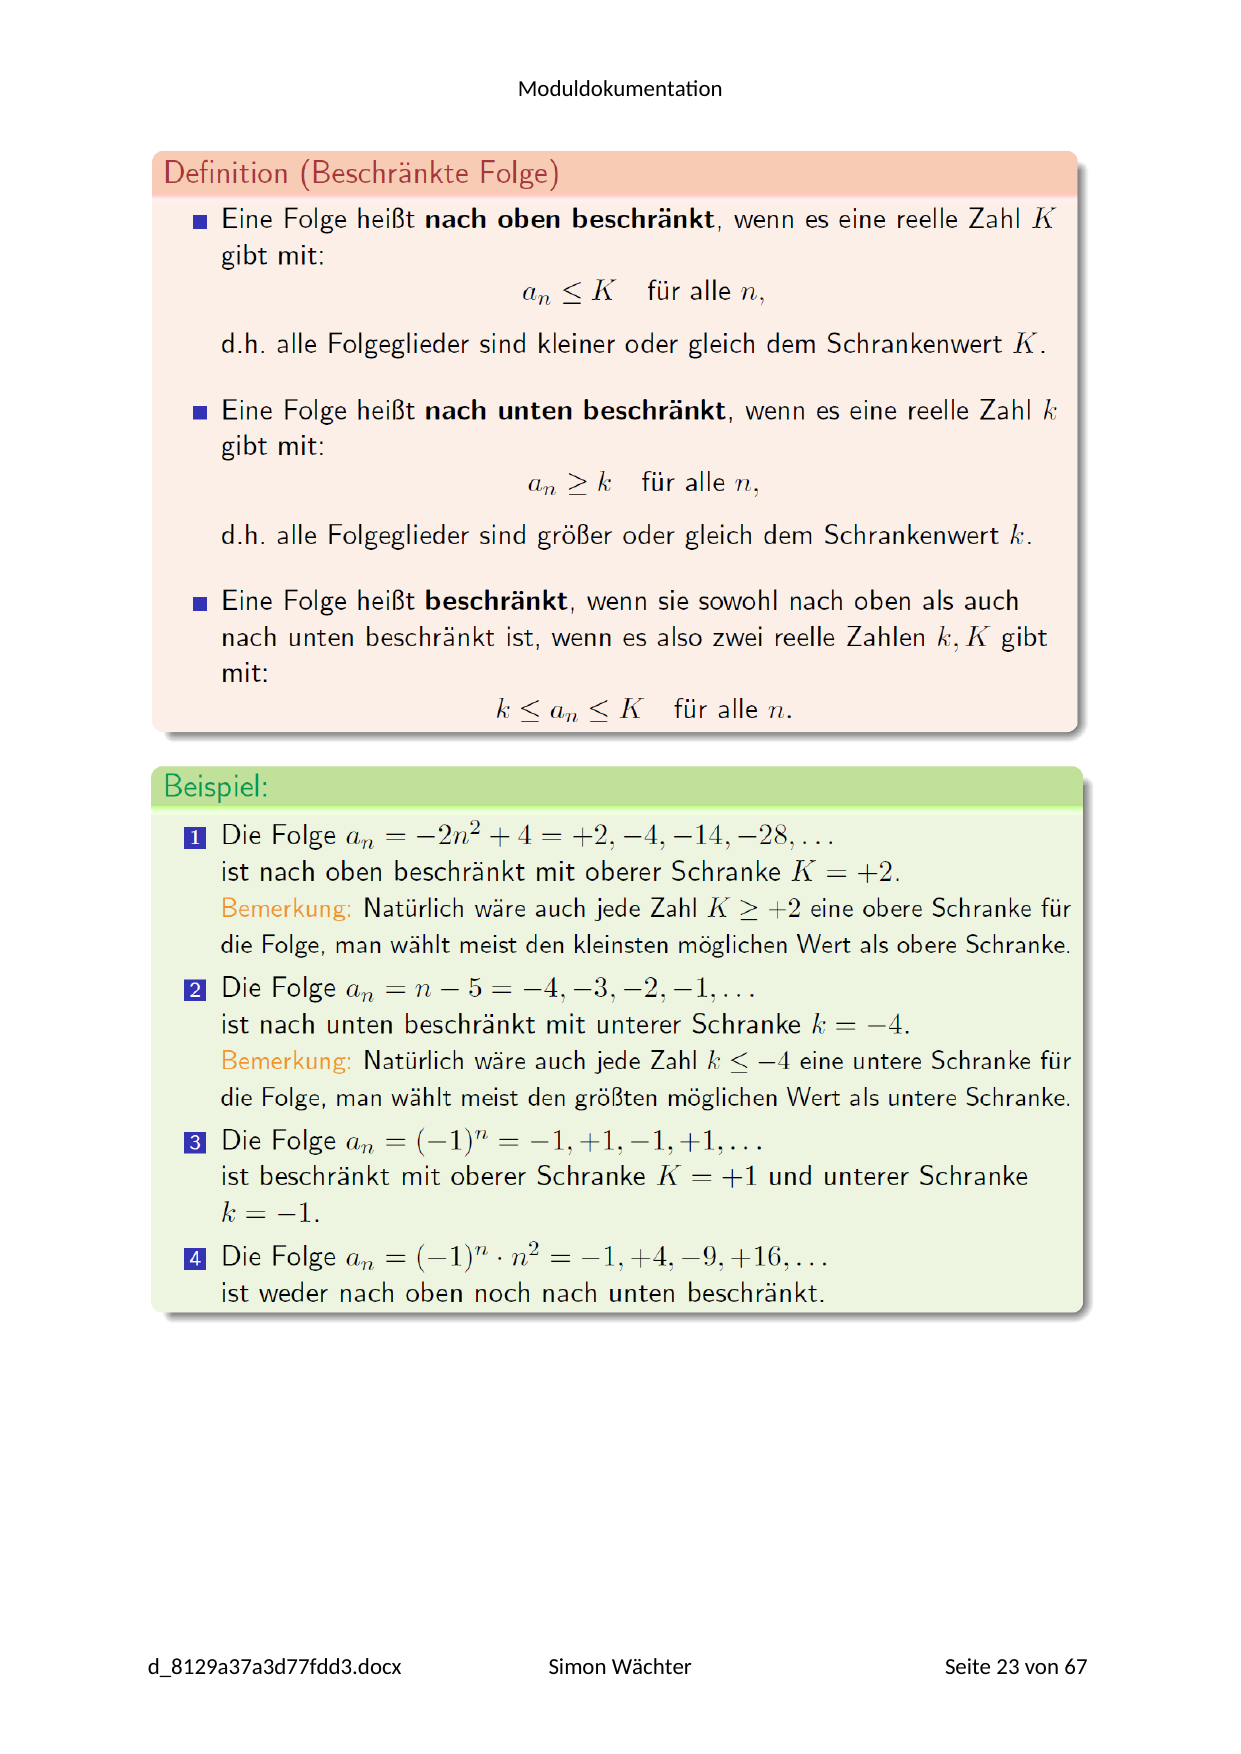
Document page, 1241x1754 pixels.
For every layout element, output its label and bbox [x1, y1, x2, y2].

picture [147, 762, 1095, 1328]
picture [147, 147, 1093, 744]
